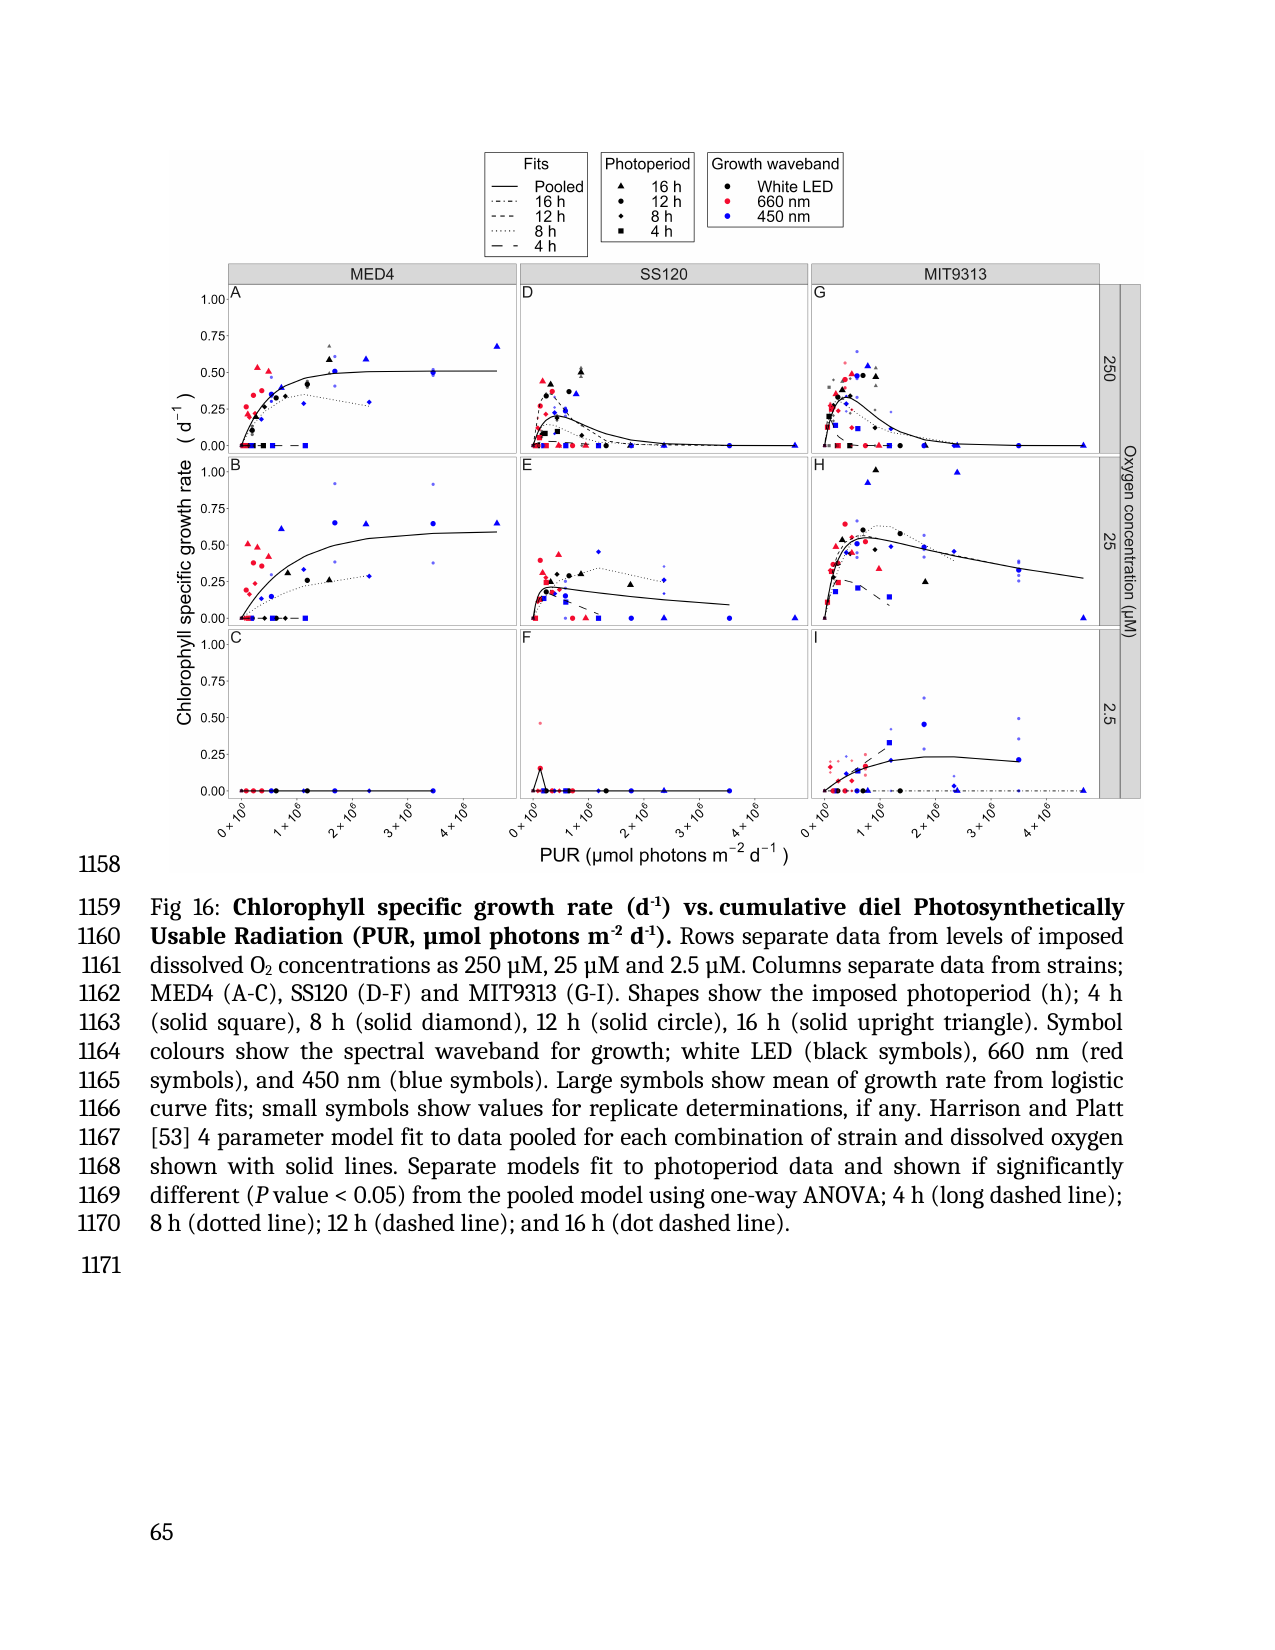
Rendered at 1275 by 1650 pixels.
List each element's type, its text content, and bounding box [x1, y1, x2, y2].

text Fig 16: Chlorophyll specific growth rate (d-1) vs. cumulative diel Photosynthetically Usable Radiation (PUR, µmol photons m-2 d-1). Rows separate data from levels of imposed dissolved O2 concentrations as 250 µM, 25 µM and 2.5 µM. Columns separate data from strains; MED4 (A-C), SS120 (D-F) and MIT9313 (G-I). Shapes show the imposed photoperiod (h); 4 h (solid square), 8 h (solid diamond), 12 h (solid circle), 16 h (solid upright triangle). Symbol colours show the spectral waveband for growth; white LED (black symbols), 660 nm (red symbols), and 450 nm (blue symbols). Large symbols show mean of growth rate from logistic curve fits; small symbols show values for replicate determinations, if any. Harrison and Platt [53] 4 parameter model fit to data pooled for each combination of strain and dissolved oxygen shown with solid lines. Separate models fit to photoperiod data and shown if significantly different (P value < 0.05) from the pooled model using one-way ANOVA; 4 h (long dashed line); 8 h (dotted line); 12 h (dashed line); and 16 h (dot dashed line). [150, 893, 1125, 1238]
picture [168, 150, 1144, 873]
